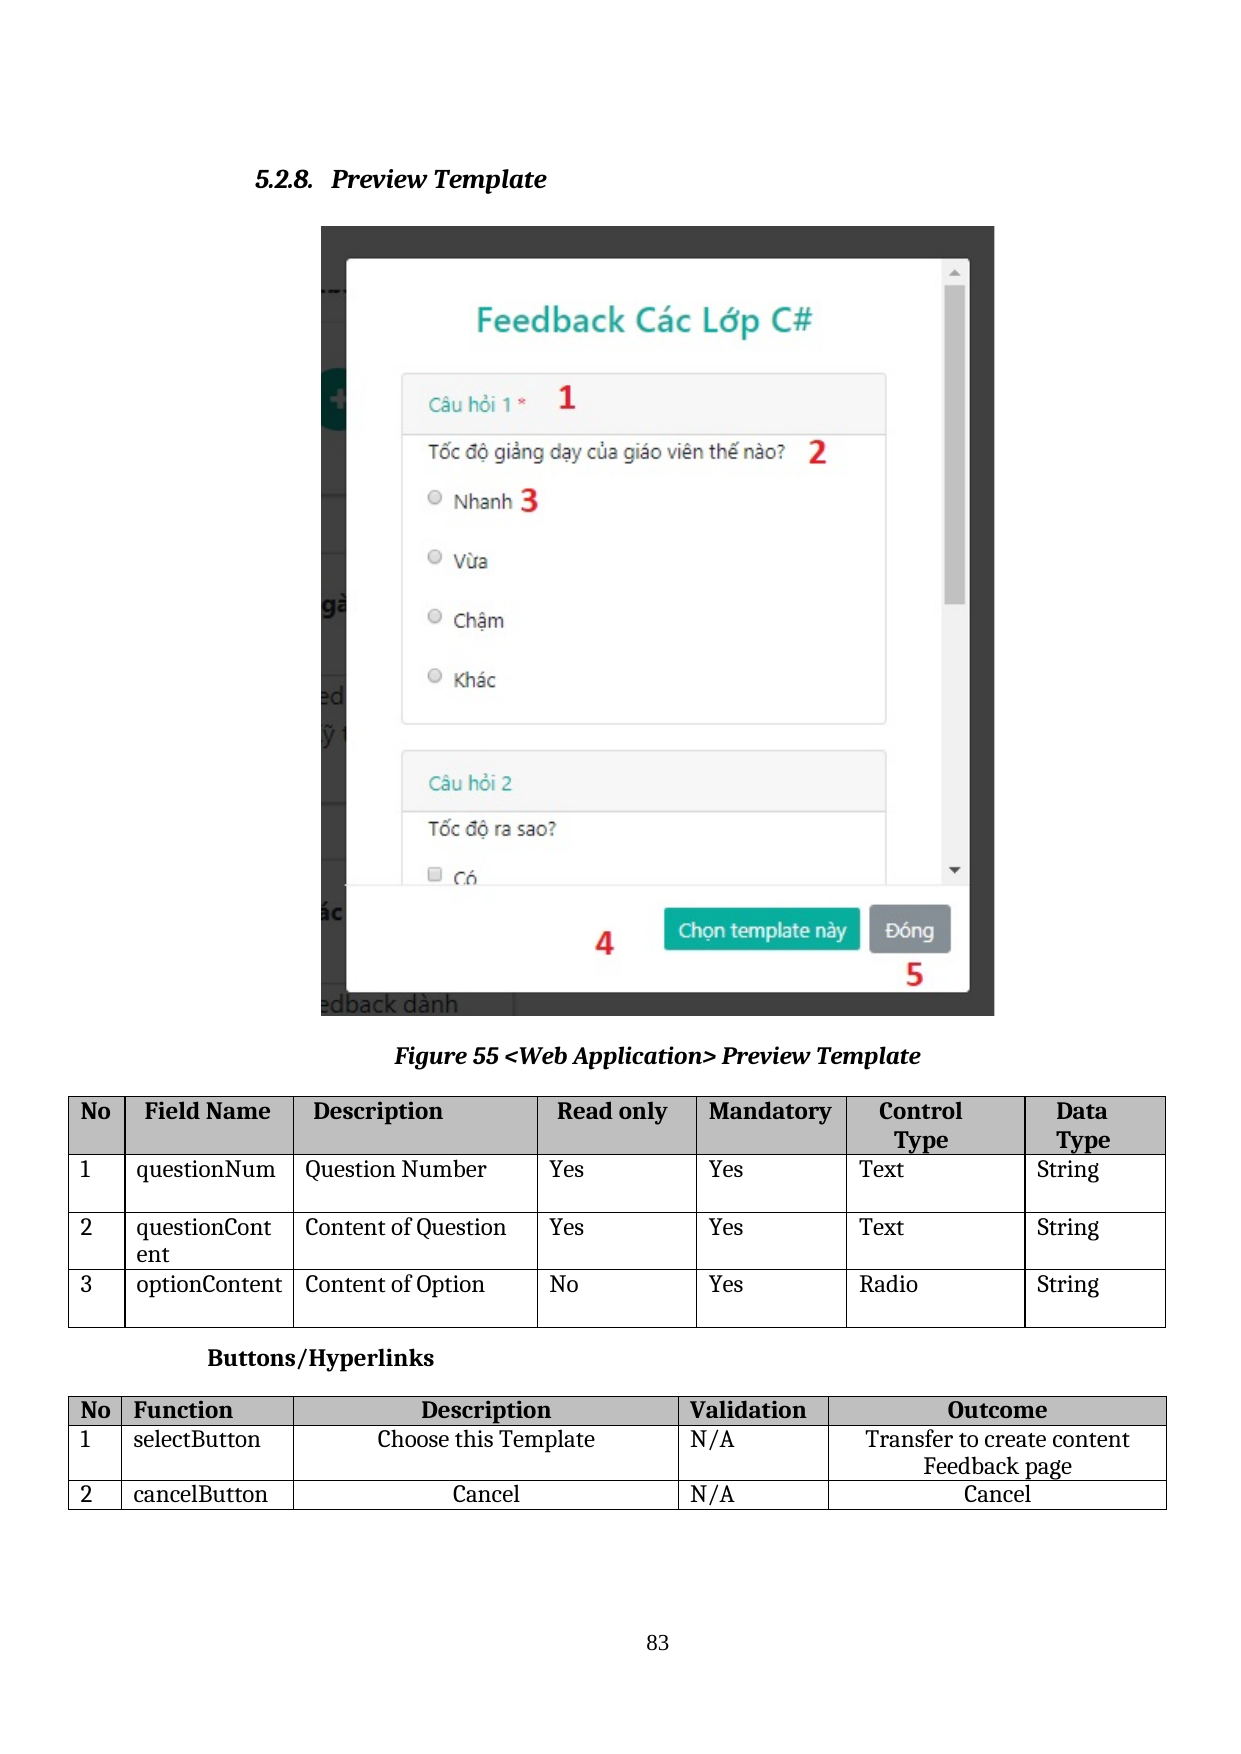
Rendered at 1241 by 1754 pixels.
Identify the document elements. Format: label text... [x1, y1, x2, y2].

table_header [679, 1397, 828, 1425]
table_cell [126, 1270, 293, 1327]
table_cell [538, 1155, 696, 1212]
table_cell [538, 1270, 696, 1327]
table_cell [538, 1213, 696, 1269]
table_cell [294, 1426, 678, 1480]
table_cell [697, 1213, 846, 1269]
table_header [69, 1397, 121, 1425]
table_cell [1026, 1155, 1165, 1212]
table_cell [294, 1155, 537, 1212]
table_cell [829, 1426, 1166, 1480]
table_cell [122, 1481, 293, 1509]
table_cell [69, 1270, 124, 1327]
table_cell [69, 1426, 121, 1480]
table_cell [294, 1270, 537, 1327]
text Buttons/Hyperlinks [207, 1343, 1209, 1372]
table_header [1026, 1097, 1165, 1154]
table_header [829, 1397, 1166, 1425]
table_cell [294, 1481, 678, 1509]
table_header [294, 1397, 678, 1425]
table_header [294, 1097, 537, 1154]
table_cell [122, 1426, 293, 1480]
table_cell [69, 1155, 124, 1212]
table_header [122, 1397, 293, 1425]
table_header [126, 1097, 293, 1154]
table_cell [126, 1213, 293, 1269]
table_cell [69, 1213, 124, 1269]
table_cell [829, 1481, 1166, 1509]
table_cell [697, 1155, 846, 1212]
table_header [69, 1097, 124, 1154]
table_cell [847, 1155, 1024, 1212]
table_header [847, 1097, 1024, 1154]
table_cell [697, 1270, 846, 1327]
picture [321, 226, 995, 1016]
list Preview Template [255, 164, 1209, 195]
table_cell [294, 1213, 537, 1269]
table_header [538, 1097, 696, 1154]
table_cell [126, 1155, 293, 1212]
text Figure 55 <Web Application> Preview Template [106, 1042, 1209, 1070]
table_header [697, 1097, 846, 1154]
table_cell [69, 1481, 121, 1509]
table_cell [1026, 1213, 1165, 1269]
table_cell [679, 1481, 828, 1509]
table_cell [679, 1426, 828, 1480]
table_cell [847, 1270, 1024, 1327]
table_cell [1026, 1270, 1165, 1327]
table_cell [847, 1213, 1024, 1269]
